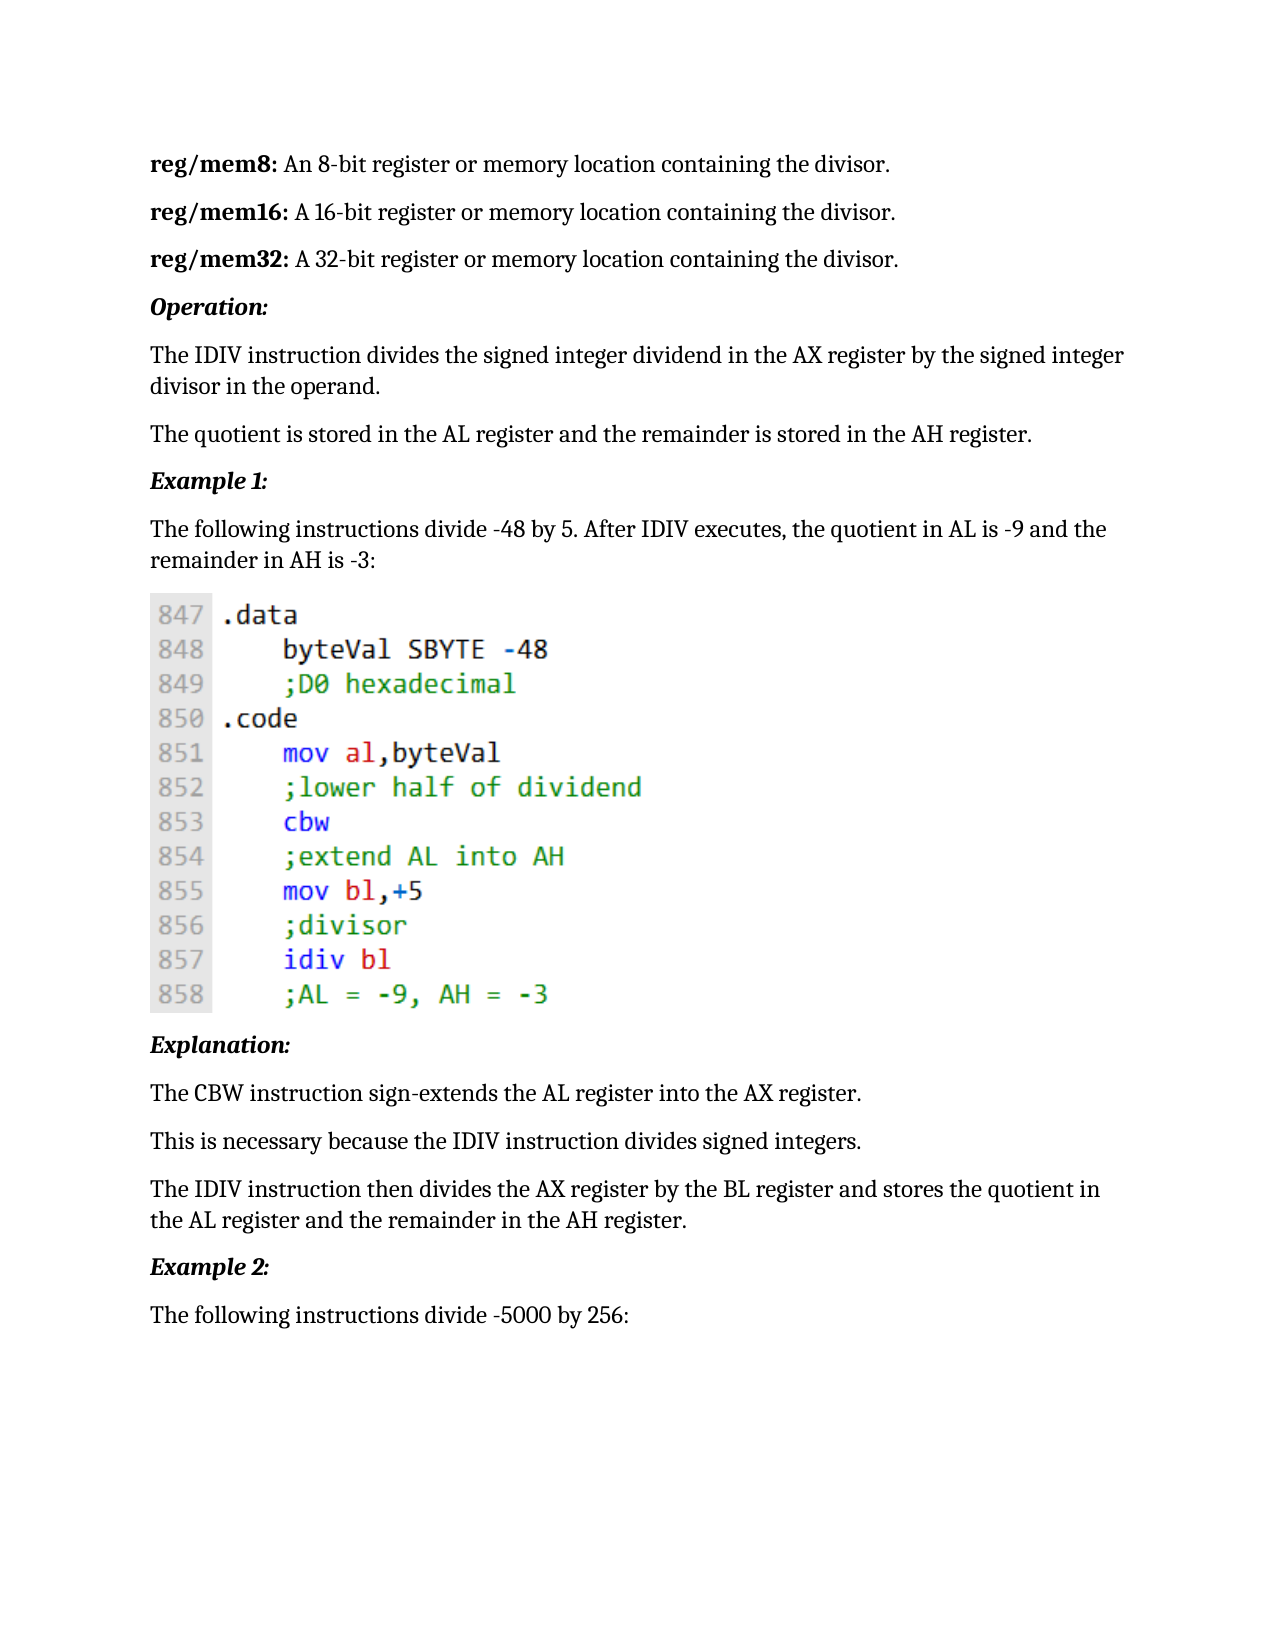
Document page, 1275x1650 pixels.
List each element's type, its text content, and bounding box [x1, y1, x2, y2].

text This is necessary because the IDIV instruction divides signed integers. [150, 1127, 1125, 1156]
text The IDIV instruction divides the signed integer dividend in the AX register by the signed integer divisor in the operand. [150, 341, 1125, 401]
text The IDIV instruction then divides the AX register by the BL register and stores the quotient in the AL register and the remainder in the AH register. [150, 1174, 1125, 1234]
text The quotient is stored in the AL register and the remainder is stored in the AH register. [150, 419, 1125, 448]
text Operation: [150, 293, 1125, 322]
text The following instructions divide -5000 by 256: [150, 1301, 1125, 1330]
text The CBW instruction sign-extends the AL register into the AX register. [150, 1079, 1125, 1108]
text reg/mem16: A 16-bit register or memory location containing the divisor. [150, 198, 1125, 226]
text reg/mem8: An 8-bit register or memory location containing the divisor. [150, 150, 1125, 179]
text Example 1: [150, 467, 1125, 496]
text Explanation: [150, 1031, 1125, 1060]
text reg/mem32: A 32-bit register or memory location containing the divisor. [150, 245, 1125, 274]
picture [150, 593, 774, 1013]
text Example 2: [150, 1253, 1125, 1282]
text The following instructions divide -48 by 5. After IDIV executes, the quotient in AL is -9 and the remainder in AH is -3: [150, 515, 1125, 575]
